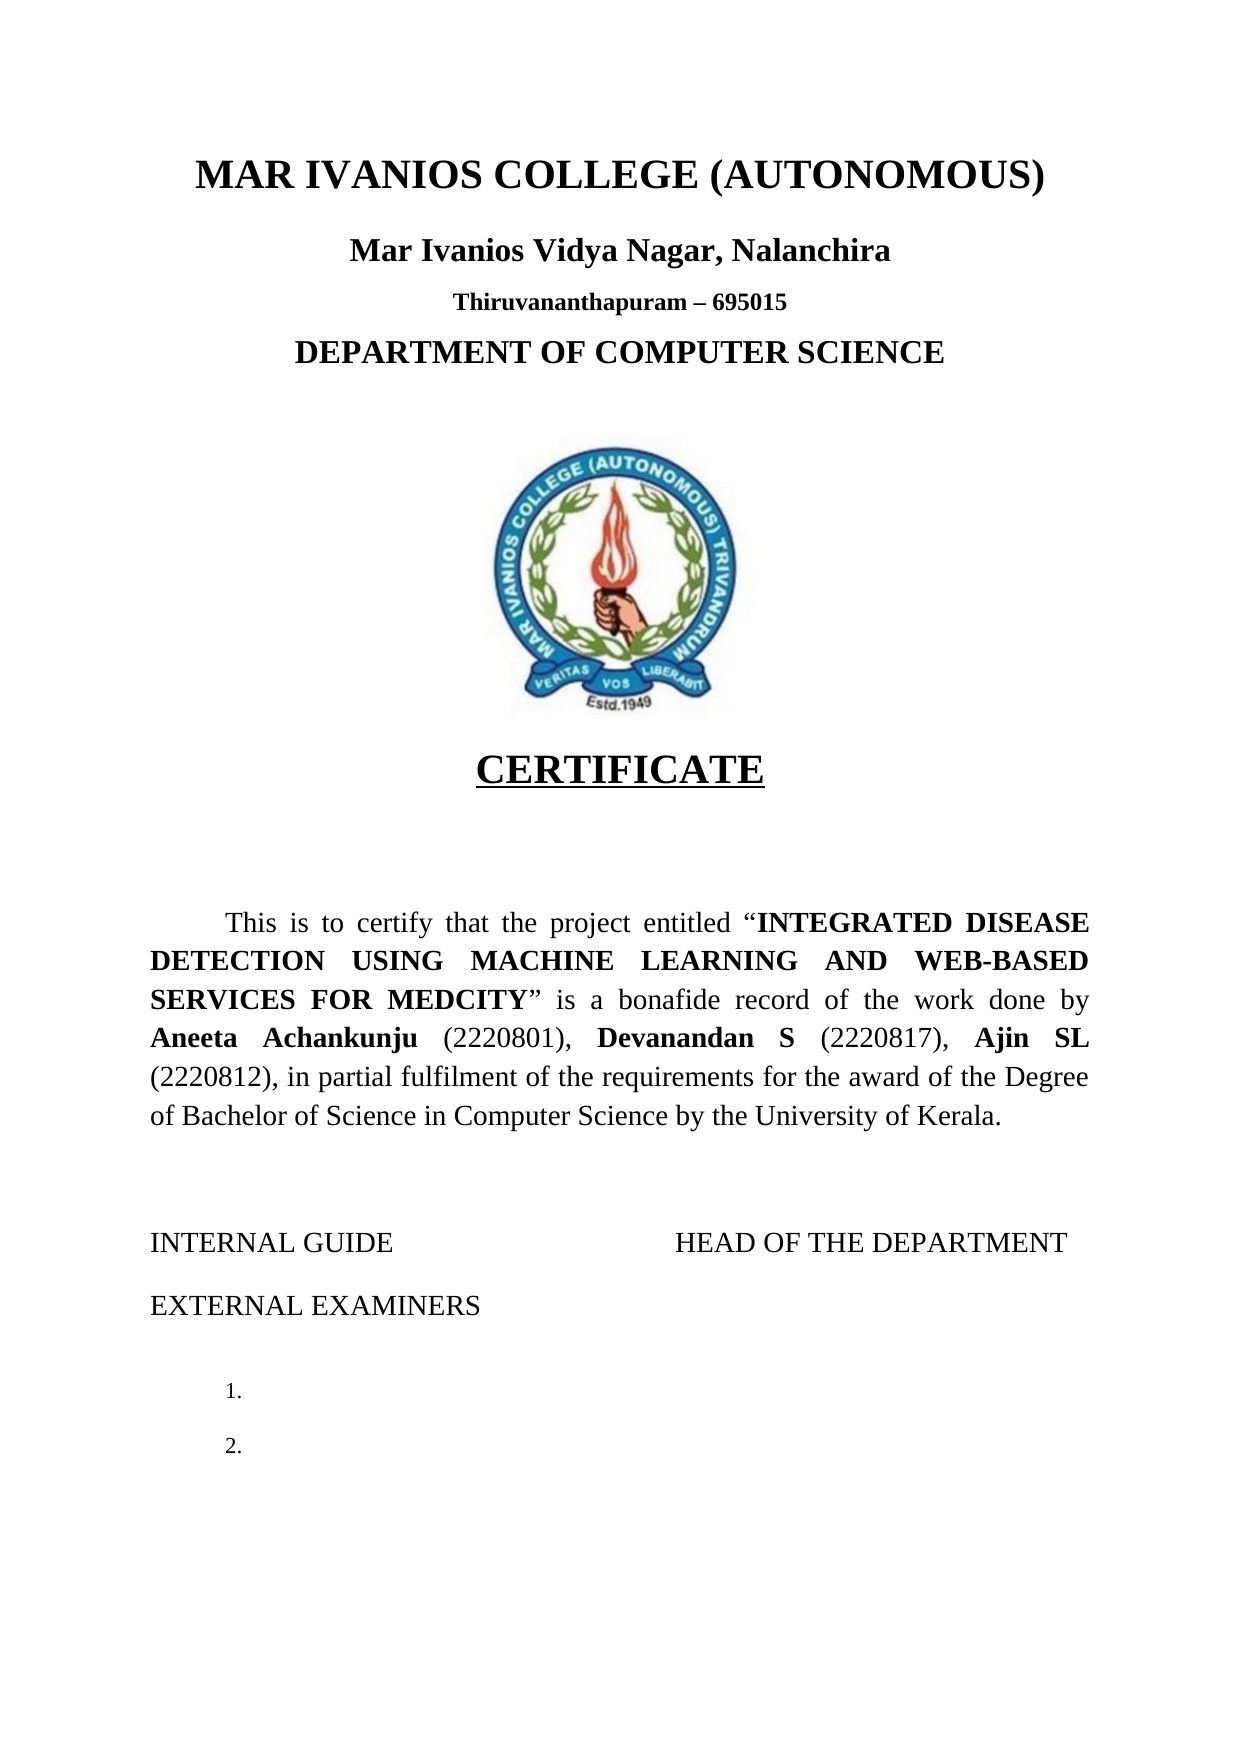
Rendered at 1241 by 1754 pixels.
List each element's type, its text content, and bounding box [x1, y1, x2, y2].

text EXTERNAL EXAMINERS [150, 1288, 1090, 1322]
picture [483, 431, 757, 728]
text CERTIFICATE [150, 745, 1090, 793]
text This is to certify that the project entitled “INTEGRATED DISEASE DETECTION USING MACHINE LEARNING AND WEB-BASED SERVICES FOR MEDCITY” is a bonafide record of the work done by Aneeta Achankunju (2220801), Devanandan S (2220817), Ajin SL (2220812), in partial fulfilment of the requirements for the award of the Degree of Bachelor of Science in Computer Science by the University of Kerala. [150, 905, 1090, 1131]
text DEPARTMENT OF COMPUTER SCIENCE [150, 332, 1090, 371]
text Mar Ivanios Vidya Nagar, Nalanchira [150, 230, 1090, 268]
text MAR IVANIOS COLLEGE (AUTONOMOUS) [150, 150, 1090, 198]
text INTERNAL GUIDE HEAD OF THE DEPARTMENT [150, 1225, 1090, 1258]
text Thiruvananthapuram – 695015 [150, 287, 1090, 315]
